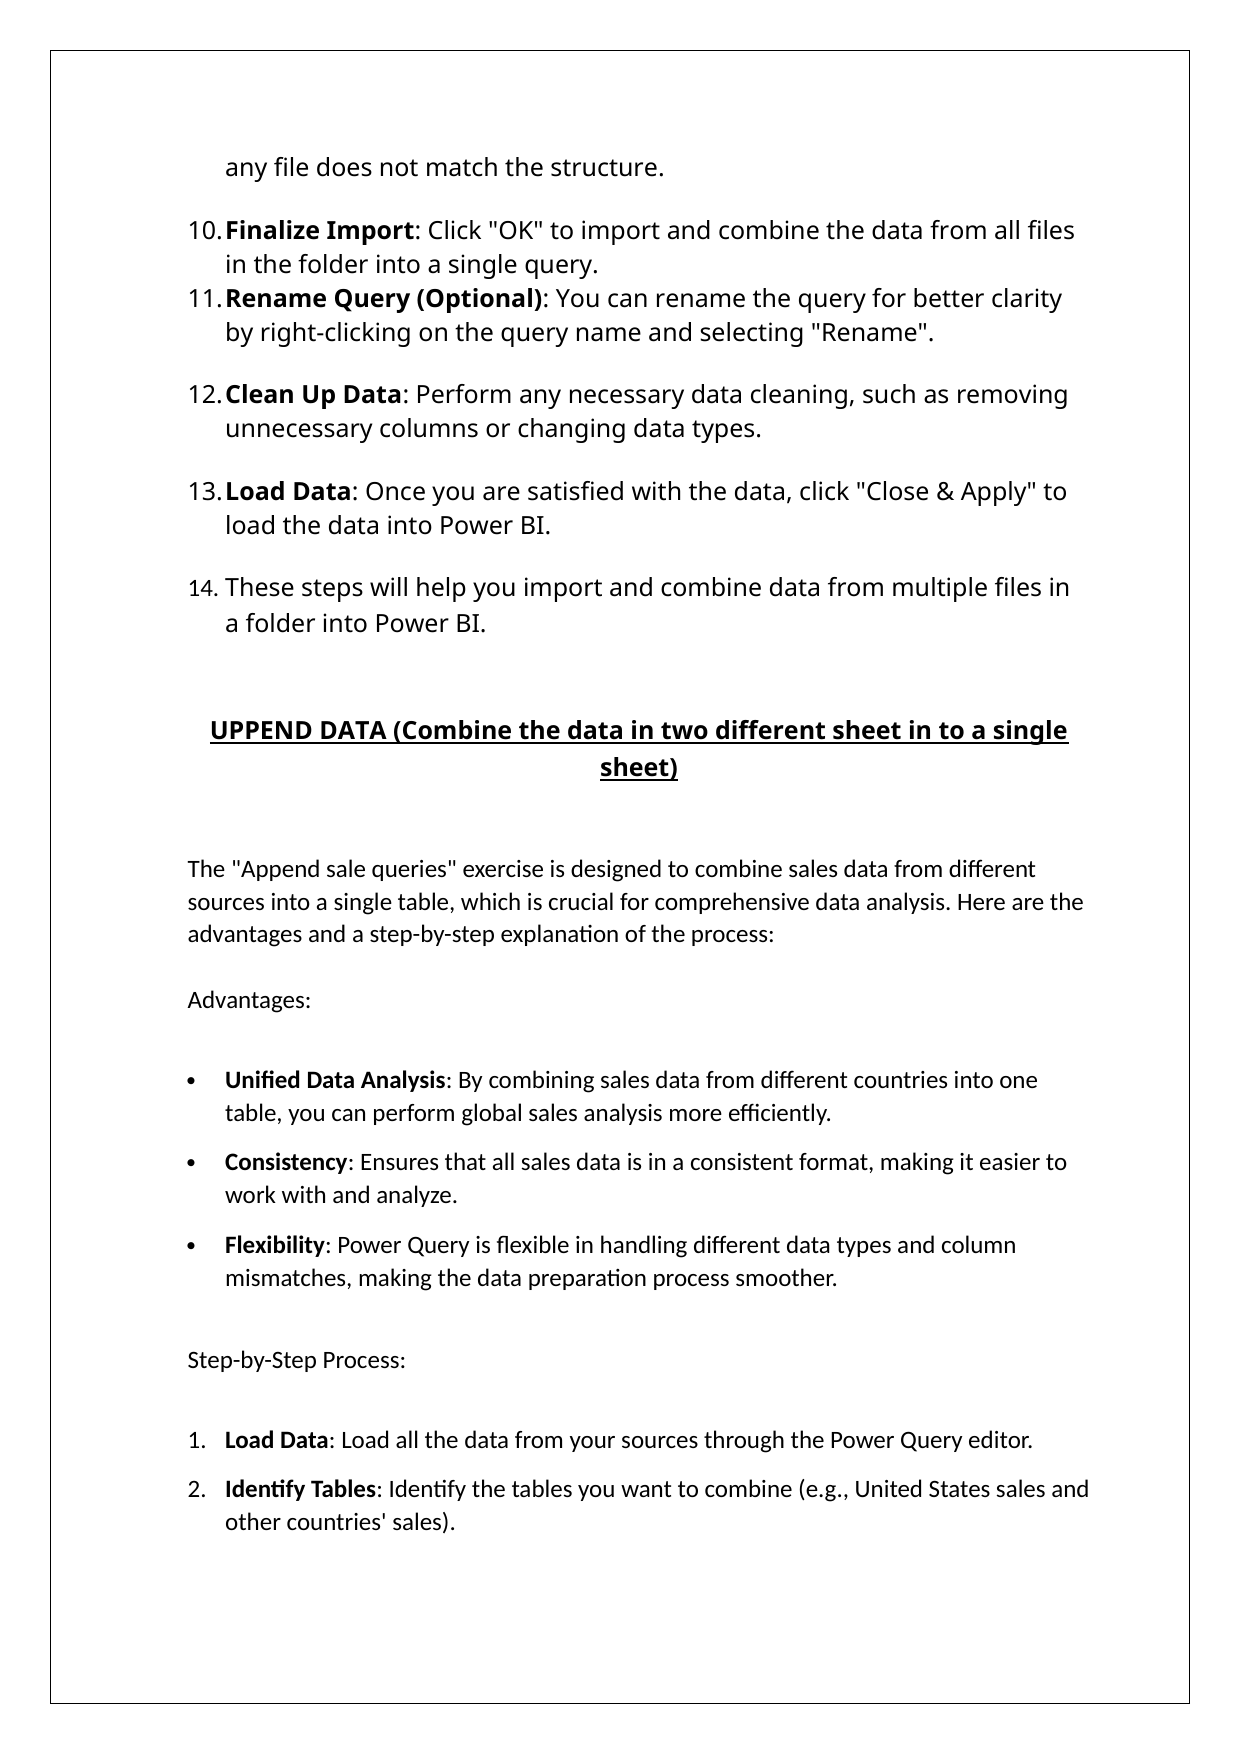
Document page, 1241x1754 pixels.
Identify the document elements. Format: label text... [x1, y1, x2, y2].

text Step-by-Step Process: [187, 1312, 1090, 1405]
list Identify Tables: Identify the tables you want to combine (e.g., United States sales and other countries' sales). [187, 1474, 1090, 1537]
list These steps will help you import and combine data from multiple files in a folder into Power BI. [187, 569, 1090, 640]
list Unified Data Analysis: By combining sales data from different countries into one table, you can perform global sales analysis more efficiently. [187, 1064, 1090, 1127]
list Clean Up Data: Perform any necessary data cleaning, such as removing unnecessary columns or changing data types. [187, 377, 1090, 473]
list Rename Query (Optional): You can rename the query for better clarity by right-clicking on the query name and selecting "Rename". [187, 281, 1090, 377]
list Finalize Import: Click "OK" to import and combine the data from all files in the folder into a single query. [187, 213, 1090, 281]
list Load Data: Load all the data from your sources through the Power Query editor. [187, 1424, 1090, 1454]
list Flexibility: Power Query is flexible in handling different data types and column mismatches, making the data preparation process smoother. [187, 1229, 1090, 1292]
list Consistency: Ensures that all sales data is in a consistent format, making it easier to work with and analyze. [187, 1147, 1090, 1210]
text The "Append sale queries" exercise is designed to combine sales data from different sources into a single table, which is crucial for comprehensive data analysis. Here are the advantages and a step-by-step explanation of the process: Advantages: [187, 853, 1090, 1045]
text UPPEND DATA (Combine the data in two different sheet in to a single sheet) [187, 713, 1090, 784]
list Load Data: Once you are satisfied with the data, click "Close & Apply" to load the data into Power BI. [187, 473, 1090, 569]
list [187, 150, 1090, 213]
